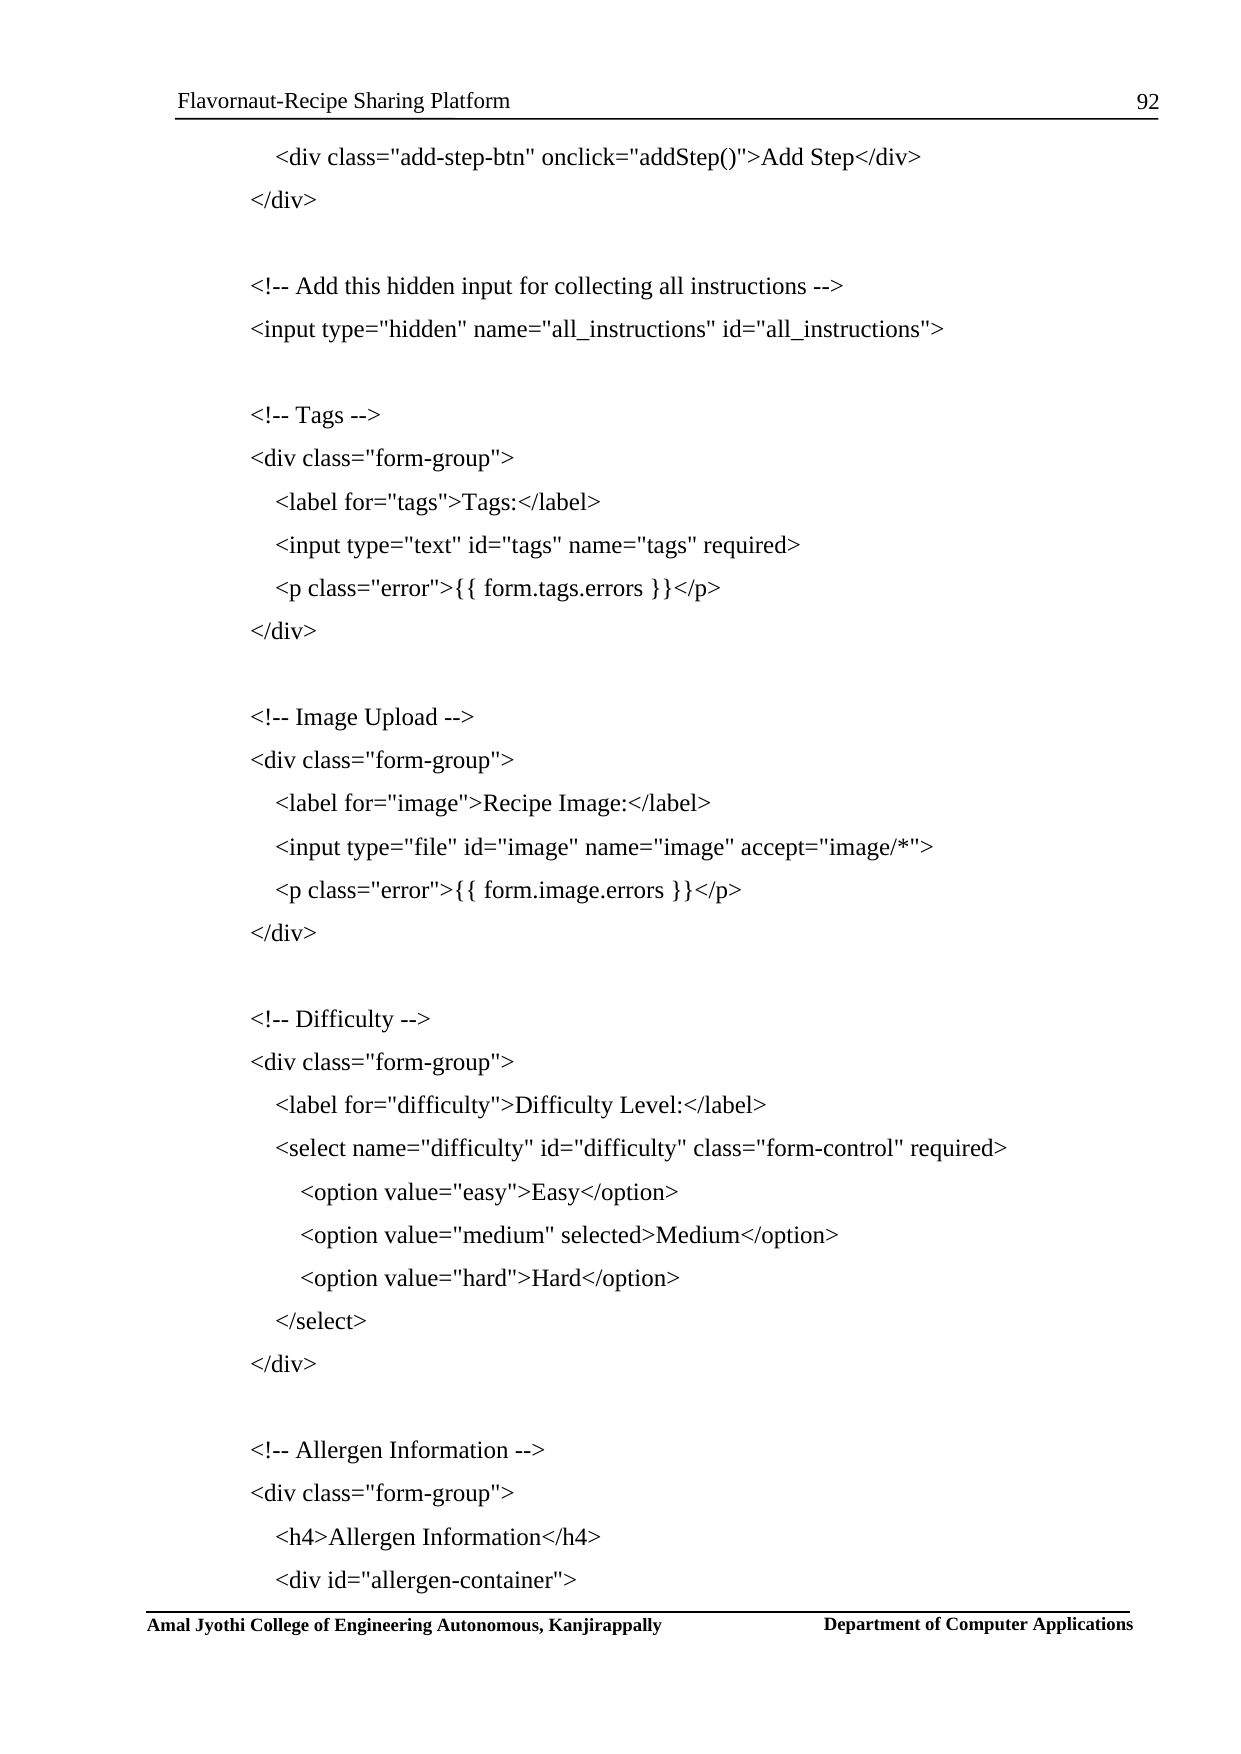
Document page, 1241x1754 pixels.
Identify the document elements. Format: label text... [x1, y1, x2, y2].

text <!-- Add this hidden input for collecting all instructions --> [175, 271, 1162, 300]
text <p class="error">{{ form.image.errors }}</p> [175, 875, 1162, 903]
text <option value="medium" selected>Medium</option> [175, 1220, 1162, 1248]
text <label for="tags">Tags:</label> [175, 487, 1162, 515]
text <div class="form-group"> [175, 1478, 1162, 1507]
text <label for="image">Recipe Image:</label> [175, 788, 1162, 817]
text <h4>Allergen Information</h4> [175, 1522, 1162, 1550]
text </select> [175, 1306, 1162, 1335]
text <div class="form-group"> [175, 1047, 1162, 1076]
text </div> [175, 185, 1162, 213]
text <input type="file" id="image" name="image" accept="image/*"> [175, 832, 1162, 860]
text <input type="text" id="tags" name="tags" required> [175, 530, 1162, 558]
text <select name="difficulty" id="difficulty" class="form-control" required> [175, 1133, 1162, 1162]
text </div> [175, 1349, 1162, 1378]
text <option value="hard">Hard</option> [175, 1263, 1162, 1292]
text <div id="allergen-container"> [175, 1565, 1162, 1593]
text <!-- Allergen Information --> [175, 1435, 1162, 1464]
text <div class="form-group"> [175, 745, 1162, 774]
text <option value="easy">Easy</option> [175, 1177, 1162, 1205]
text <label for="difficulty">Difficulty Level:</label> [175, 1090, 1162, 1119]
text <!-- Tags --> [175, 400, 1162, 429]
text <p class="error">{{ form.tags.errors }}</p> [175, 573, 1162, 602]
text <div class="add-step-btn" onclick="addStep()">Add Step</div> [175, 142, 1162, 170]
text </div> [175, 616, 1162, 645]
text </div> [175, 918, 1162, 947]
text <div class="form-group"> [175, 443, 1162, 472]
text <!-- Image Upload --> [175, 702, 1162, 731]
text <input type="hidden" name="all_instructions" id="all_instructions"> [175, 314, 1162, 343]
text <!-- Difficulty --> [175, 1004, 1162, 1033]
